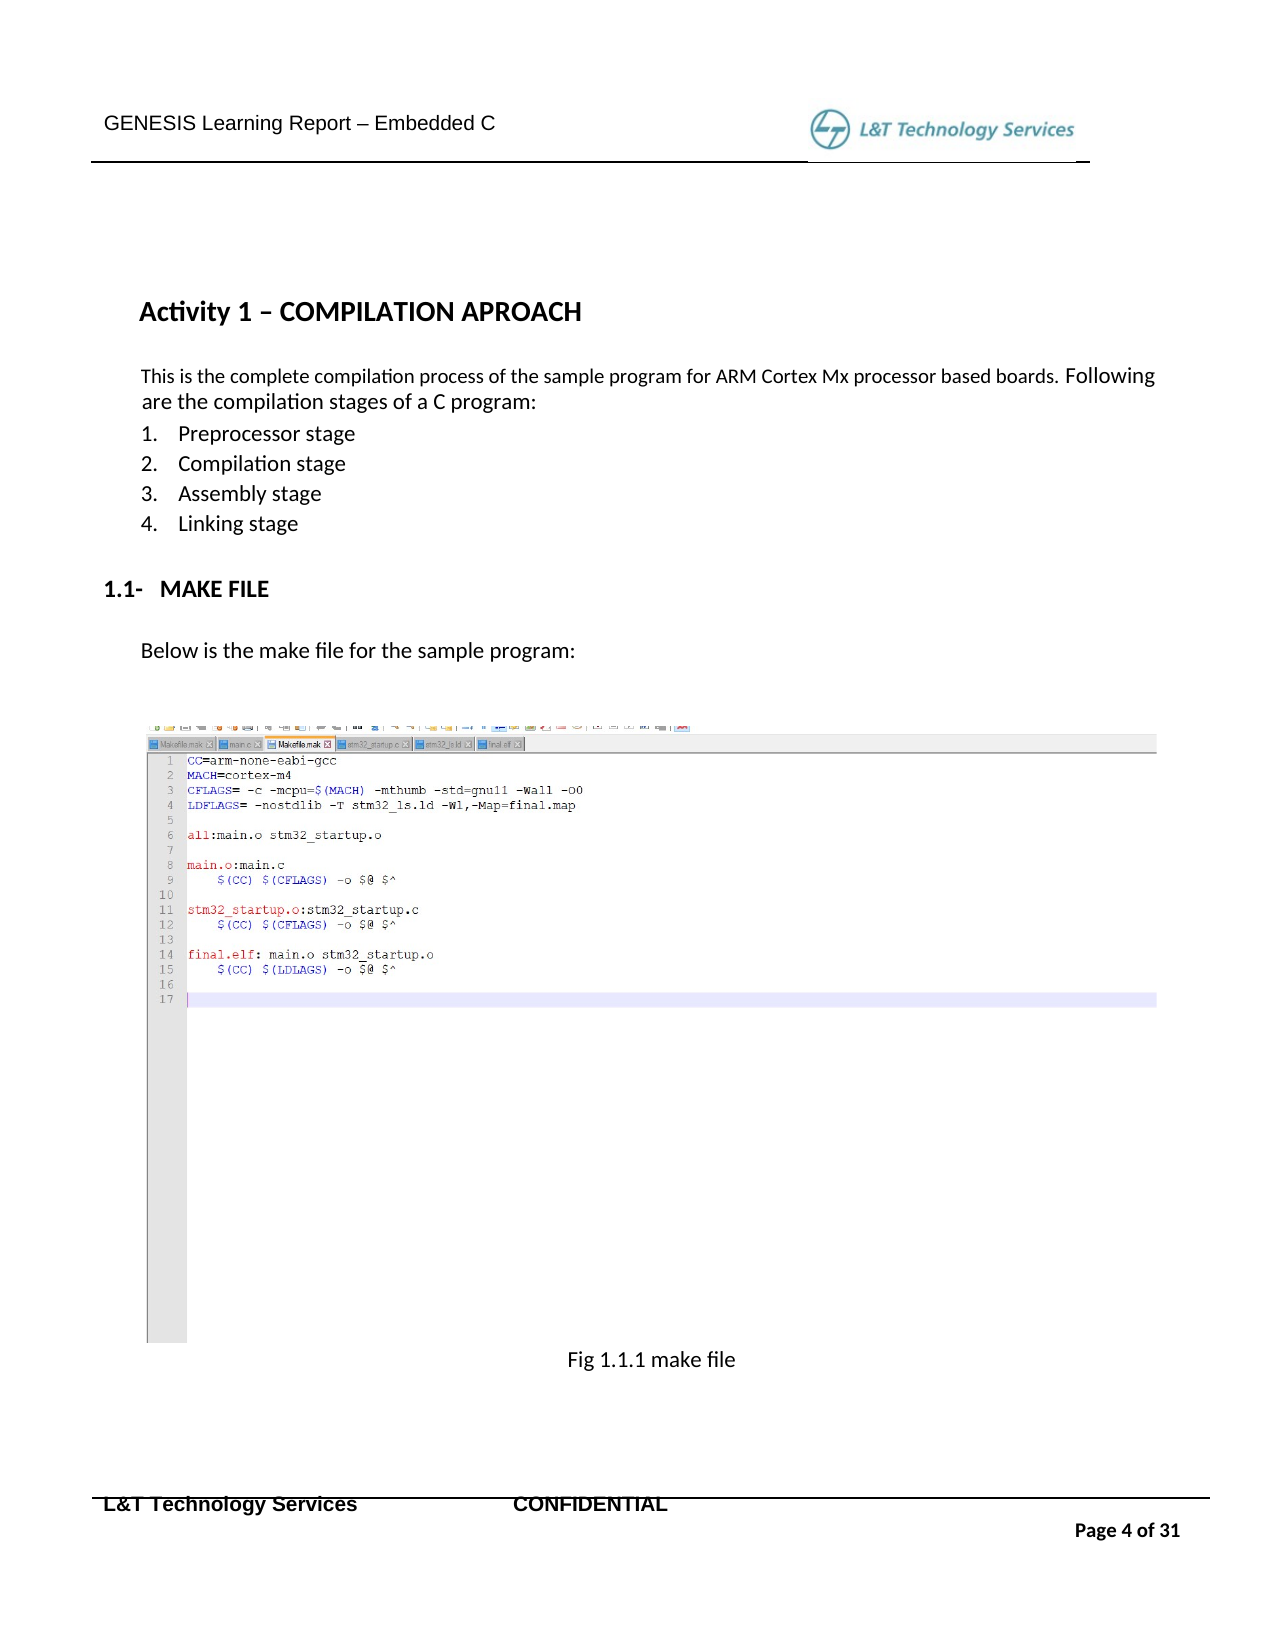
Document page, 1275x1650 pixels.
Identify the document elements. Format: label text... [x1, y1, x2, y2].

list Compilation stage [141, 449, 1168, 477]
list Preprocessor stage [141, 419, 1168, 448]
picture [146, 726, 1157, 1343]
text 1.1- MAKE FILE [103, 573, 1205, 603]
list Linking stage [141, 509, 1168, 537]
subtitle Activity 1 – COMPILATION APROACH [139, 293, 1205, 329]
text Below is the make file for the sample program: [141, 636, 1168, 664]
list Assembly stage [141, 479, 1168, 507]
text Fig 1.1.1 make file [135, 1345, 1168, 1373]
text This is the complete compilation process of the sample program for ARM Cortex Mx processor based boards. Following are the compilation stages of a C program: [141, 362, 1155, 415]
picture [808, 98, 1076, 162]
